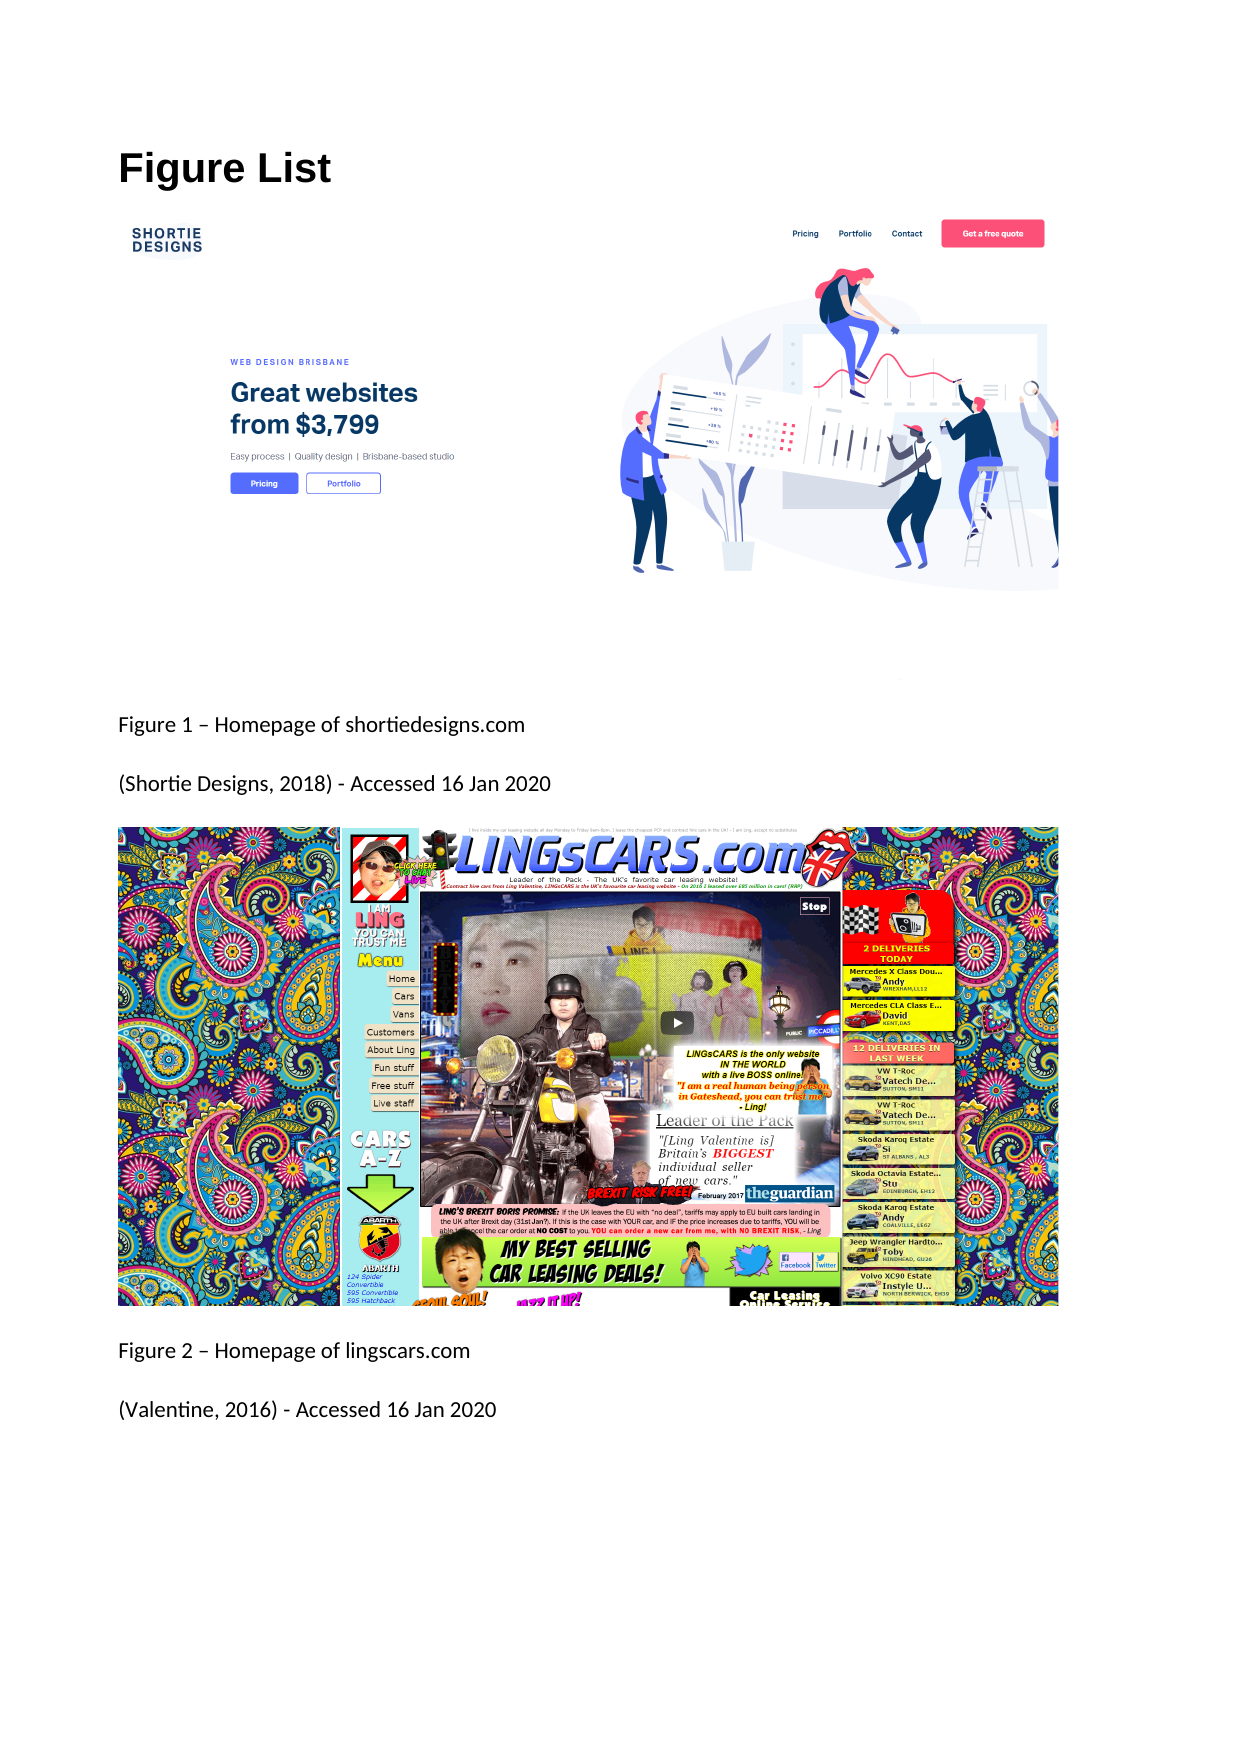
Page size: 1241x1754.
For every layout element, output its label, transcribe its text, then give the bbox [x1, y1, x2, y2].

text (Shortie Designs, 2018) - Accessed 16 Jan 2020 [350, 769, 1122, 797]
subtitle Figure 2 – Homepage of lingscars.com [118, 1336, 1122, 1364]
subtitle Figure List [118, 143, 1122, 191]
picture [118, 1227, 134, 1258]
text (Valentine, 2016) - Accessed 16 Jan 2020 [296, 1395, 1122, 1423]
picture [118, 215, 1059, 680]
picture [118, 945, 129, 955]
picture [118, 827, 1059, 1306]
picture [1021, 1199, 1059, 1286]
subtitle Figure 1 – Homepage of shortiedesigns.com [118, 710, 1122, 738]
picture [1021, 951, 1059, 1039]
